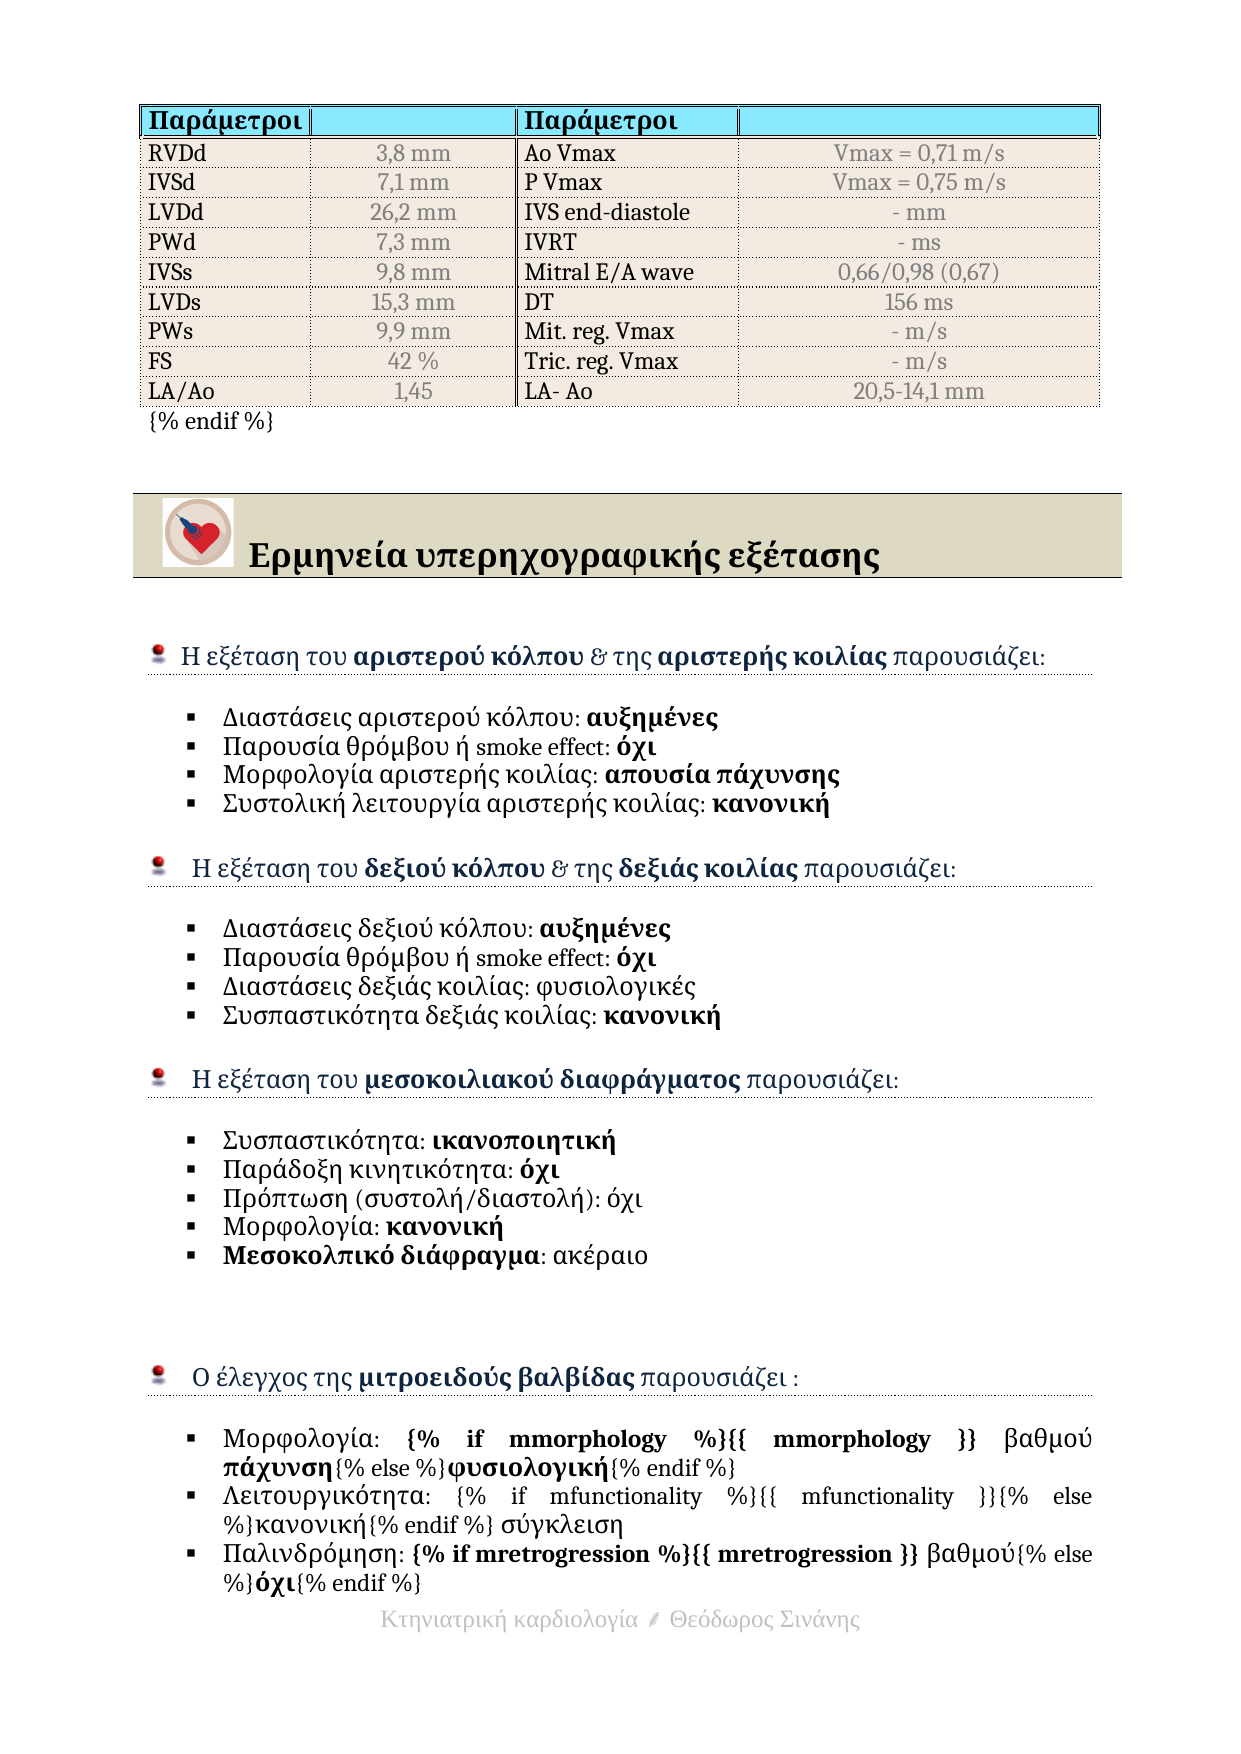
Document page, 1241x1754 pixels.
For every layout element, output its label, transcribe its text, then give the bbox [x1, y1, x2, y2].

text Ο έλεγχος της μιτροειδούς βαλβίδας παρουσιάζει : [148, 1357, 1092, 1396]
table_cell - mm [738, 197, 1100, 227]
table_cell LVDs [140, 286, 310, 316]
table_cell - m/s [738, 316, 1100, 346]
table_cell RVDd [140, 135, 310, 167]
table_cell LVDd [140, 197, 310, 227]
table_cell 7,3 mm [310, 227, 515, 257]
list Διαστάσεις αριστερού κόλπου: αυξημένες [185, 704, 1092, 733]
table_cell 9,8 mm [310, 257, 515, 286]
table_cell PWs [140, 316, 310, 346]
table_cell FS [140, 346, 310, 376]
list Διαστάσεις δεξιού κόλπου: αυξημένες [185, 915, 1092, 944]
text Η εξέταση του μεσοκοιλιακού διαφράγματος παρουσιάζει: [148, 1059, 1092, 1098]
table_cell Mit. reg. Vmax [518, 316, 738, 346]
table_cell Ao Vmax [518, 139, 738, 167]
list Μεσοκολπικό διάφραγμα: ακέραιο [185, 1242, 1092, 1271]
list Διαστάσεις δεξιάς κοιλίας: φυσιολογικές [185, 973, 1092, 1002]
picture [147, 1357, 170, 1387]
subtitle Ερμηνεία υπερηχογραφικής εξέτασης [133, 494, 1122, 577]
list Παρουσία θρόμβου ή smoke effect: όχι [185, 944, 1092, 973]
table_cell IVRT [518, 227, 738, 257]
list Παλινδρόμηση: {% if mretrogression %}{{ mretrogression }} βαθμού{% else %}όχι{% endif %} [185, 1540, 1092, 1597]
table_cell PWd [140, 227, 310, 257]
table_cell 3,8 mm [310, 139, 515, 167]
picture [147, 636, 170, 666]
table_cell 7,1 mm [310, 167, 515, 197]
picture [162, 498, 234, 567]
table_header [738, 107, 1098, 135]
table_cell 156 ms [738, 286, 1100, 316]
table_header [310, 105, 517, 135]
list Συστολική λειτουργία αριστερής κοιλίας: κανονική [185, 790, 1092, 819]
list Συσπαστικότητα δεξιάς κοιλίας: κανονική [185, 1002, 1092, 1030]
table_cell 42 % [310, 346, 515, 376]
table_cell IVSs [140, 257, 310, 286]
table_cell 20,5-14,1 mm [738, 376, 1100, 406]
table_cell - ms [738, 227, 1100, 257]
text Η εξέταση του αριστερού κόλπου & της αριστερής κοιλίας παρουσιάζει: [148, 636, 1092, 675]
table_cell 0,66/0,98 (0,67) [738, 257, 1100, 286]
table_cell - m/s [738, 346, 1100, 376]
table_cell Vmax = 0,71 m/s [738, 135, 1100, 167]
table_cell IVSd [140, 167, 310, 197]
table_cell DT [518, 286, 738, 316]
table_cell Tric. reg. Vmax [518, 346, 738, 376]
table_cell Mitral E/A wave [518, 257, 738, 286]
table_cell LA/Ao [140, 376, 310, 406]
table_cell LA- Ao [518, 376, 738, 406]
picture [147, 847, 170, 878]
table_cell 26,2 mm [310, 197, 515, 227]
table_cell IVS end-diastole [518, 197, 738, 227]
list Μορφολογία: {% if mmorphology %}{{ mmorphology }} βαθμού πάχυνση{% else %}φυσιολογική{% endif %} [185, 1425, 1092, 1482]
list Συσπαστικότητα: ικανοποιητική [185, 1127, 1092, 1156]
table_cell 1,45 [310, 376, 515, 406]
text Η εξέταση του δεξιού κόλπου & της δεξιάς κοιλίας παρουσιάζει: [148, 848, 1092, 887]
list Λειτουργικότητα: {% if mfunctionality %}{{ mfunctionality }}{% else %}κανονική{% endif %} σύγκλειση [185, 1482, 1092, 1540]
list Μορφολογία αριστερής κοιλίας: απουσία πάχυνσης [185, 761, 1092, 790]
text {% endif %} [148, 407, 1092, 435]
table_cell Vmax = 0,75 m/s [738, 167, 1100, 197]
table_cell 15,3 mm [310, 286, 515, 316]
list Παράδοξη κινητικότητα: όχι [185, 1156, 1092, 1184]
list Μορφολογία: κανονική [185, 1213, 1092, 1242]
table_header Παράμετροι [517, 107, 738, 135]
table_header Παράμετροι [142, 107, 310, 135]
picture [147, 1059, 170, 1089]
list Παρουσία θρόμβου ή smoke effect: όχι [185, 733, 1092, 761]
table_cell P Vmax [518, 167, 738, 197]
list Πρόπτωση (συστολή/διαστολή): όχι [185, 1184, 1092, 1213]
table_cell 9,9 mm [310, 316, 515, 346]
